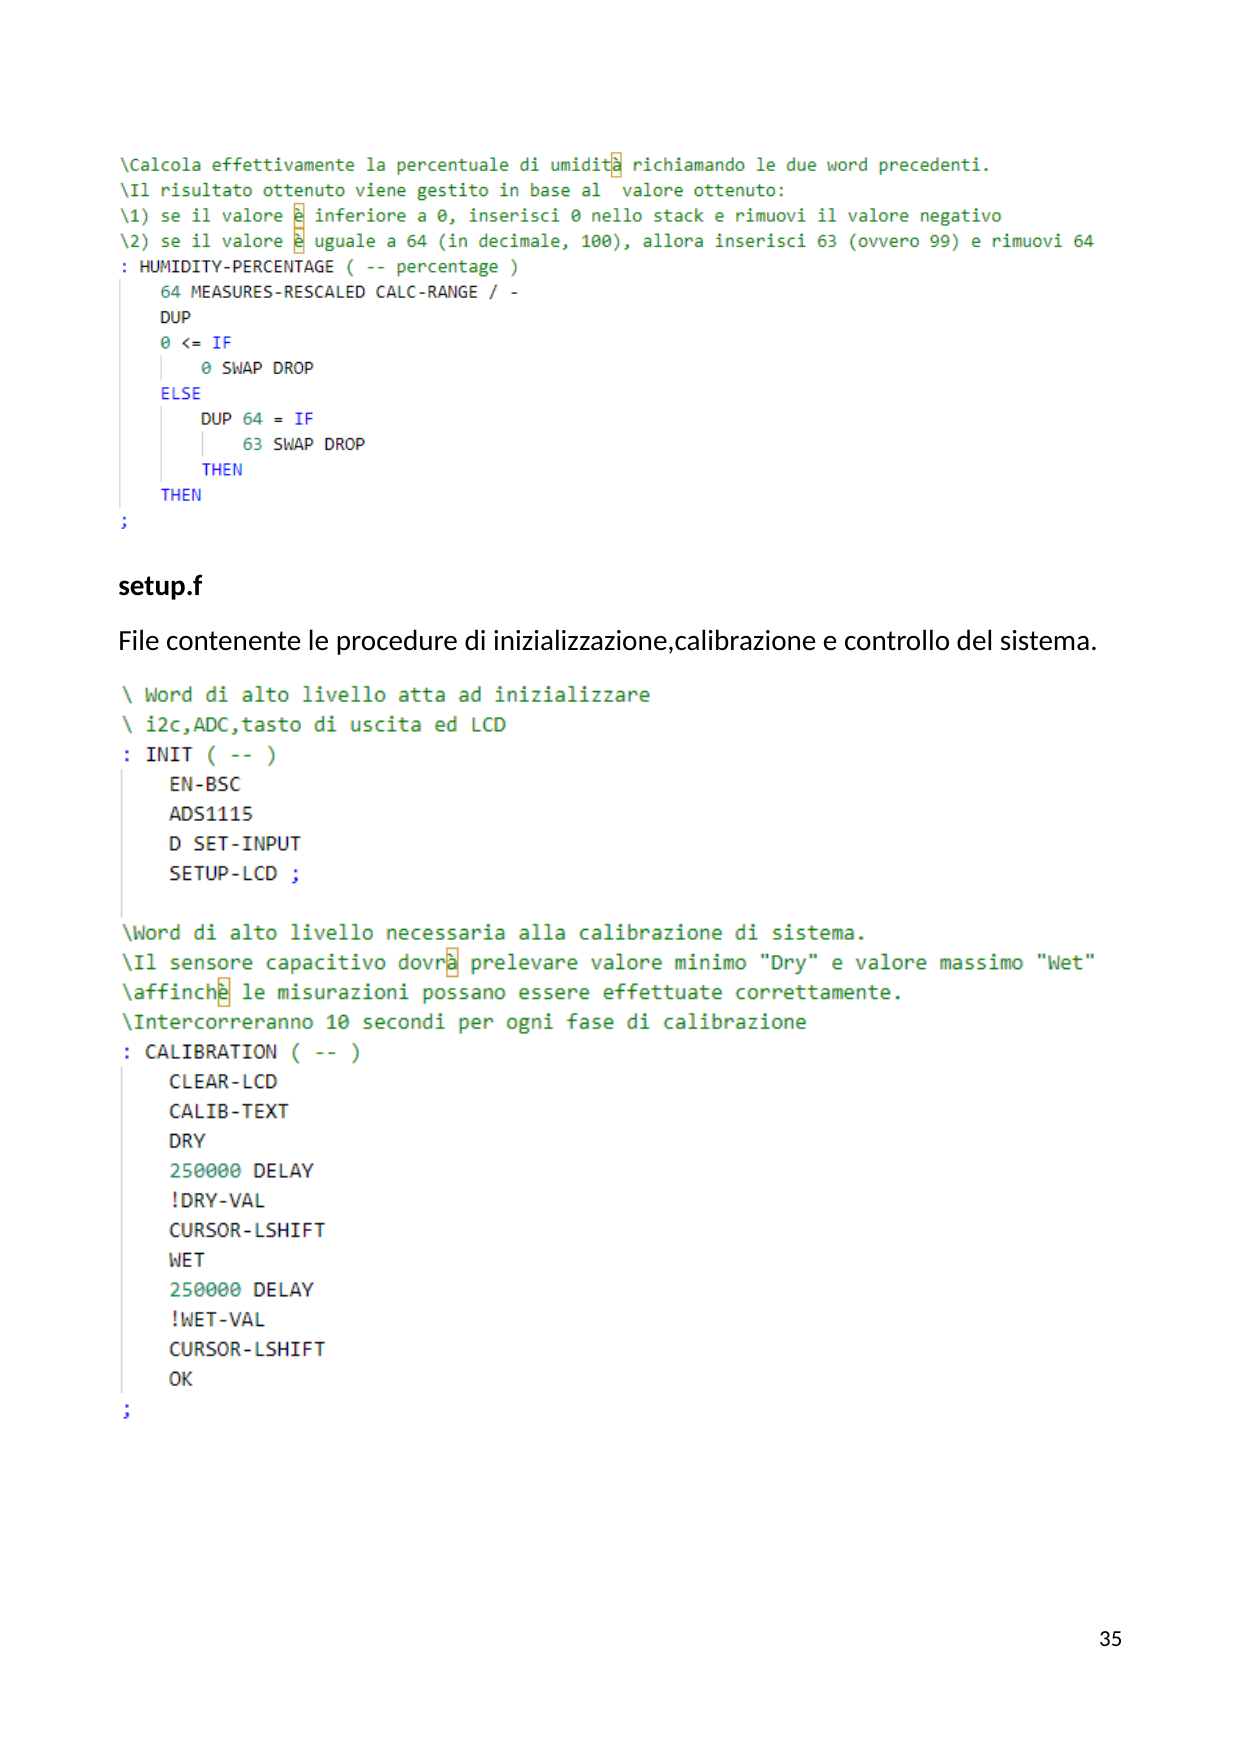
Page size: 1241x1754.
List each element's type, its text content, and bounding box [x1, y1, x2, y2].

text setup.f [118, 567, 1122, 603]
text File contenente le procedure di inizializzazione,calibrazione e controllo del sistema. [118, 622, 1122, 658]
picture [118, 677, 1111, 1422]
picture [118, 147, 1123, 549]
